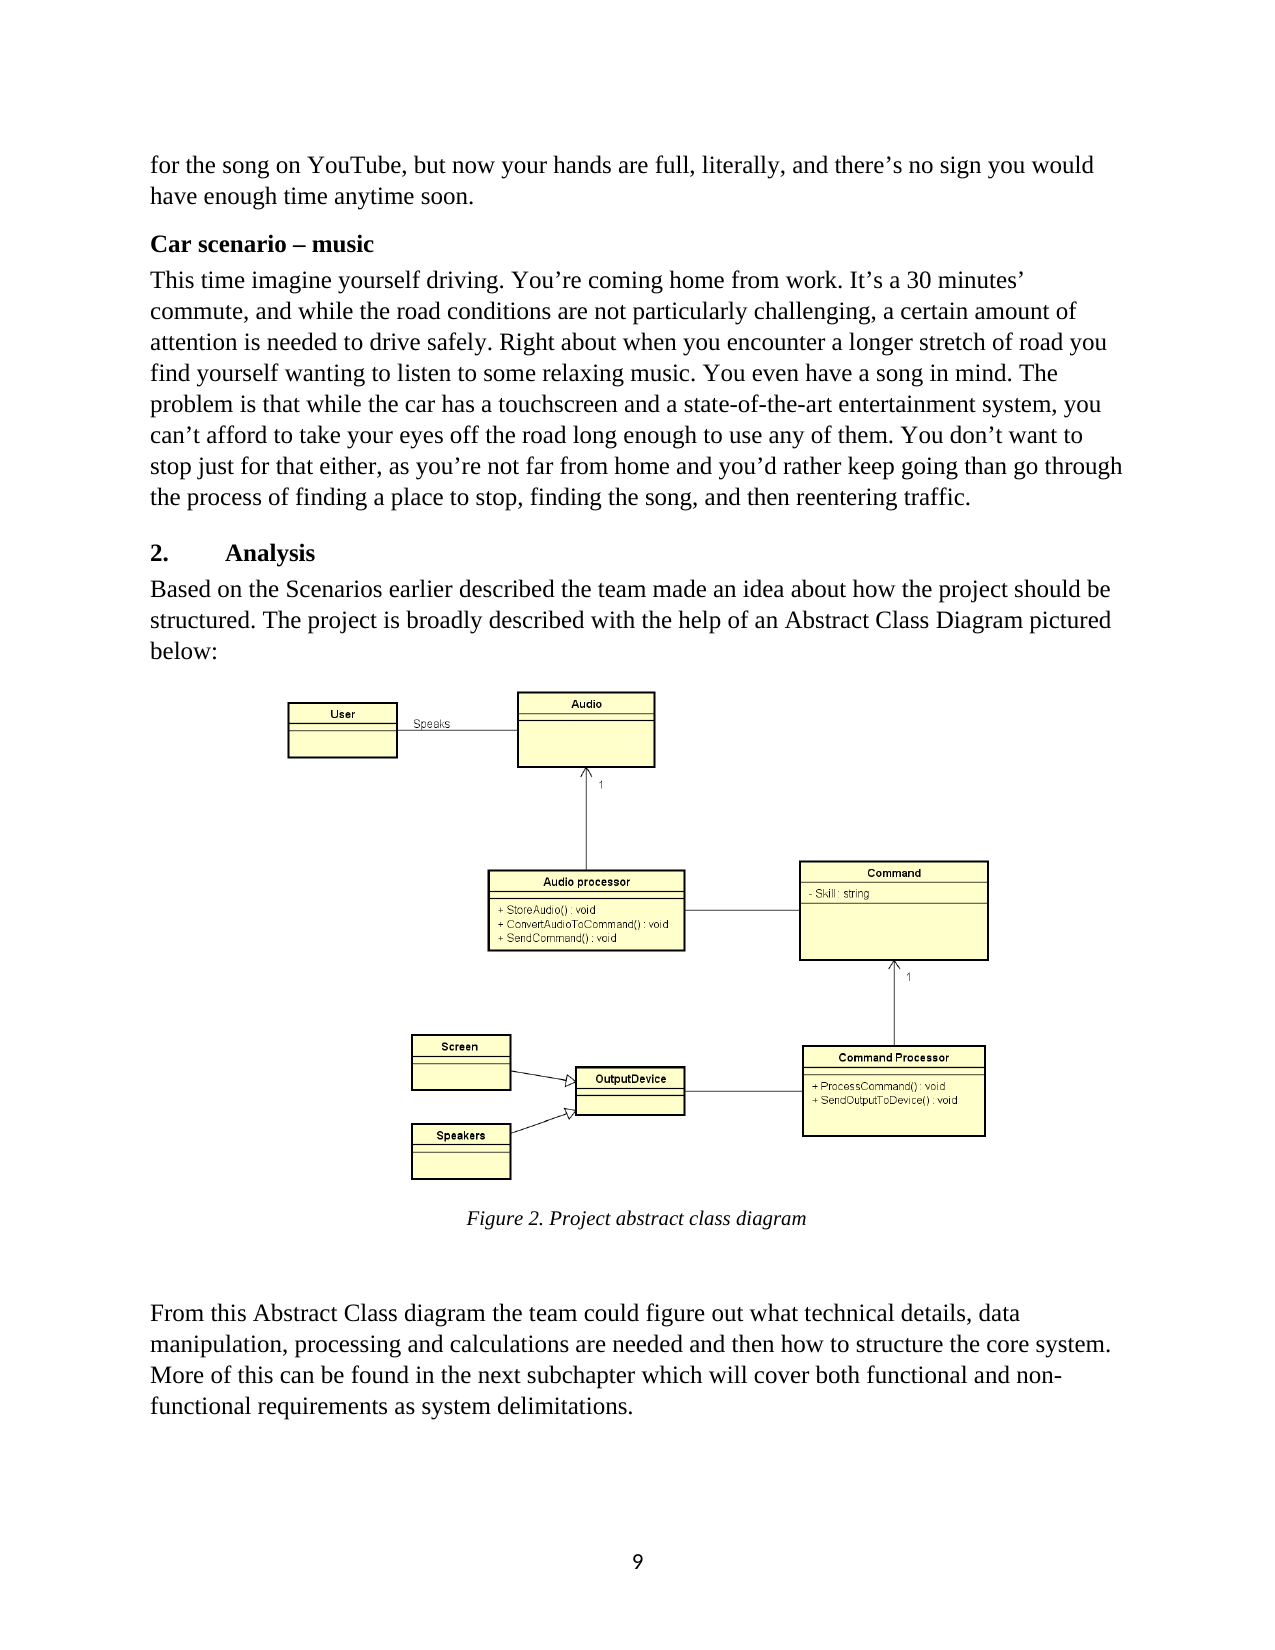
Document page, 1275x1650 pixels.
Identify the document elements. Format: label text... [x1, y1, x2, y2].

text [150, 150, 1125, 210]
picture [279, 683, 996, 1187]
text Based on the Scenarios earlier described the team made an idea about how the project should be structured. The project is broadly described with the help of an Abstract Class Diagram pictured below: [150, 574, 1125, 665]
text From this Abstract Class diagram the team could figure out what technical details, data manipulation, processing and calculations are needed and then how to structure the core system. More of this can be found in the next subchapter which will cover both functional and non-functional requirements as system delimitations. [150, 1298, 1125, 1420]
subtitle Car scenario – music [150, 229, 1125, 257]
text This time imagine yourself driving. You’re coming home from work. It’s a 30 minutes’ commute, and while the road conditions are not particularly challenging, a certain amount of attention is needed to drive safely. Right about when you encounter a longer stretch of road you find yourself wanting to listen to some relaxing music. You even have a song in mind. The problem is that while the car has a touchscreen and a state-of-the-art entertainment system, you can’t afford to take your eyes off the road long enough to use any of them. You don’t want to stop just for that either, as you’re not far from home and you’d rather keep going than go through the process of finding a place to stop, finding the song, and then reentering traffic. [150, 265, 1125, 511]
subtitle 2. Analysis [150, 538, 1125, 567]
